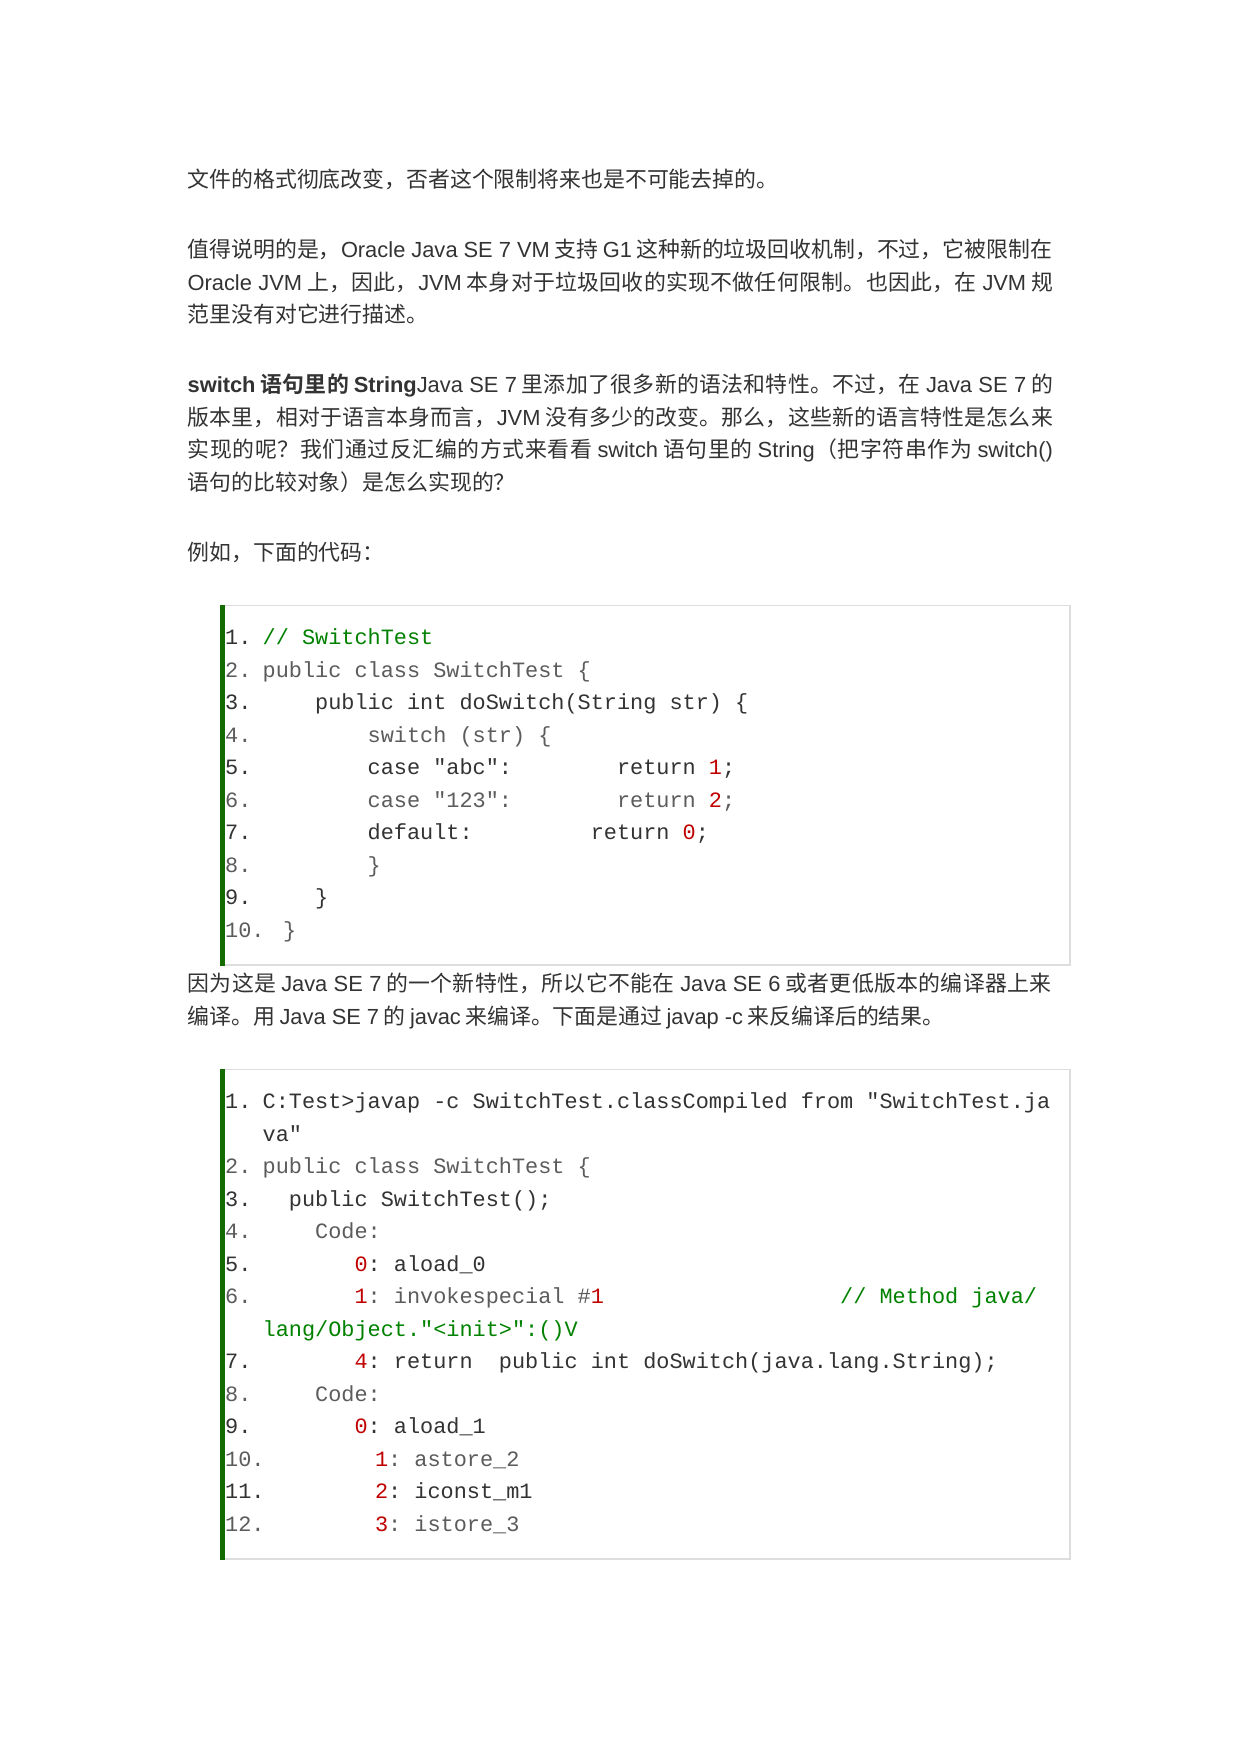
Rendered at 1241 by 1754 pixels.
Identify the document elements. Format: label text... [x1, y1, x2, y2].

list public int doSwitch(String str) { [225, 669, 1069, 702]
list 3: istore_3 [225, 1491, 1069, 1558]
text switch语句里的StringJava SE 7里添加了很多新的语法和特性。不过，在Java SE 7的版本里，相对于语言本身而言，JVM没有多少的改变。那么，这些新的语言特性是怎么来实现的呢？我们通过反汇编的方式来看看switch语句里的String（把字符串作为switch()语句的比较对象）是怎么实现的？ [187, 367, 1053, 497]
list default: return 0; [225, 799, 1069, 832]
list 1: astore_2 [225, 1426, 1069, 1458]
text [187, 162, 1053, 194]
list } [225, 832, 1069, 864]
list } [225, 864, 1069, 897]
list case "123": return 2; [225, 767, 1069, 799]
list public SwitchTest(); [225, 1166, 1069, 1198]
list public class SwitchTest { [225, 637, 1069, 669]
list Code: [225, 1198, 1069, 1231]
list switch (str) { [225, 702, 1069, 734]
list // SwitchTest [225, 606, 1069, 637]
list public class SwitchTest { [225, 1133, 1069, 1166]
list C:Test>javap -c SwitchTest.classCompiled from "SwitchTest.java" [225, 1070, 1069, 1133]
list 1: invokespecial #1 // Method java/lang/Object."<init>":()V [225, 1263, 1069, 1328]
list 0: aload_0 [225, 1231, 1069, 1263]
text 因为这是Java SE 7的一个新特性，所以它不能在Java SE 6或者更低版本的编译器上来编译。用Java SE 7的javac来编译。下面是通过javap -c来反编译后的结果。 [187, 966, 1053, 1031]
list case "abc": return 1; [225, 734, 1069, 767]
text 值得说明的是，Oracle Java SE 7 VM支持G1这种新的垃圾回收机制，不过，它被限制在Oracle JVM上，因此，JVM本身对于垃圾回收的实现不做任何限制。也因此，在JVM规范里没有对它进行描述。 [187, 232, 1053, 329]
list Code: [225, 1361, 1069, 1393]
text 例如，下面的代码： [187, 534, 1053, 567]
list 4: return public int doSwitch(java.lang.String); [225, 1328, 1069, 1361]
list 2: iconst_m1 [225, 1458, 1069, 1491]
list 0: aload_1 [225, 1393, 1069, 1426]
list } [225, 897, 1069, 964]
